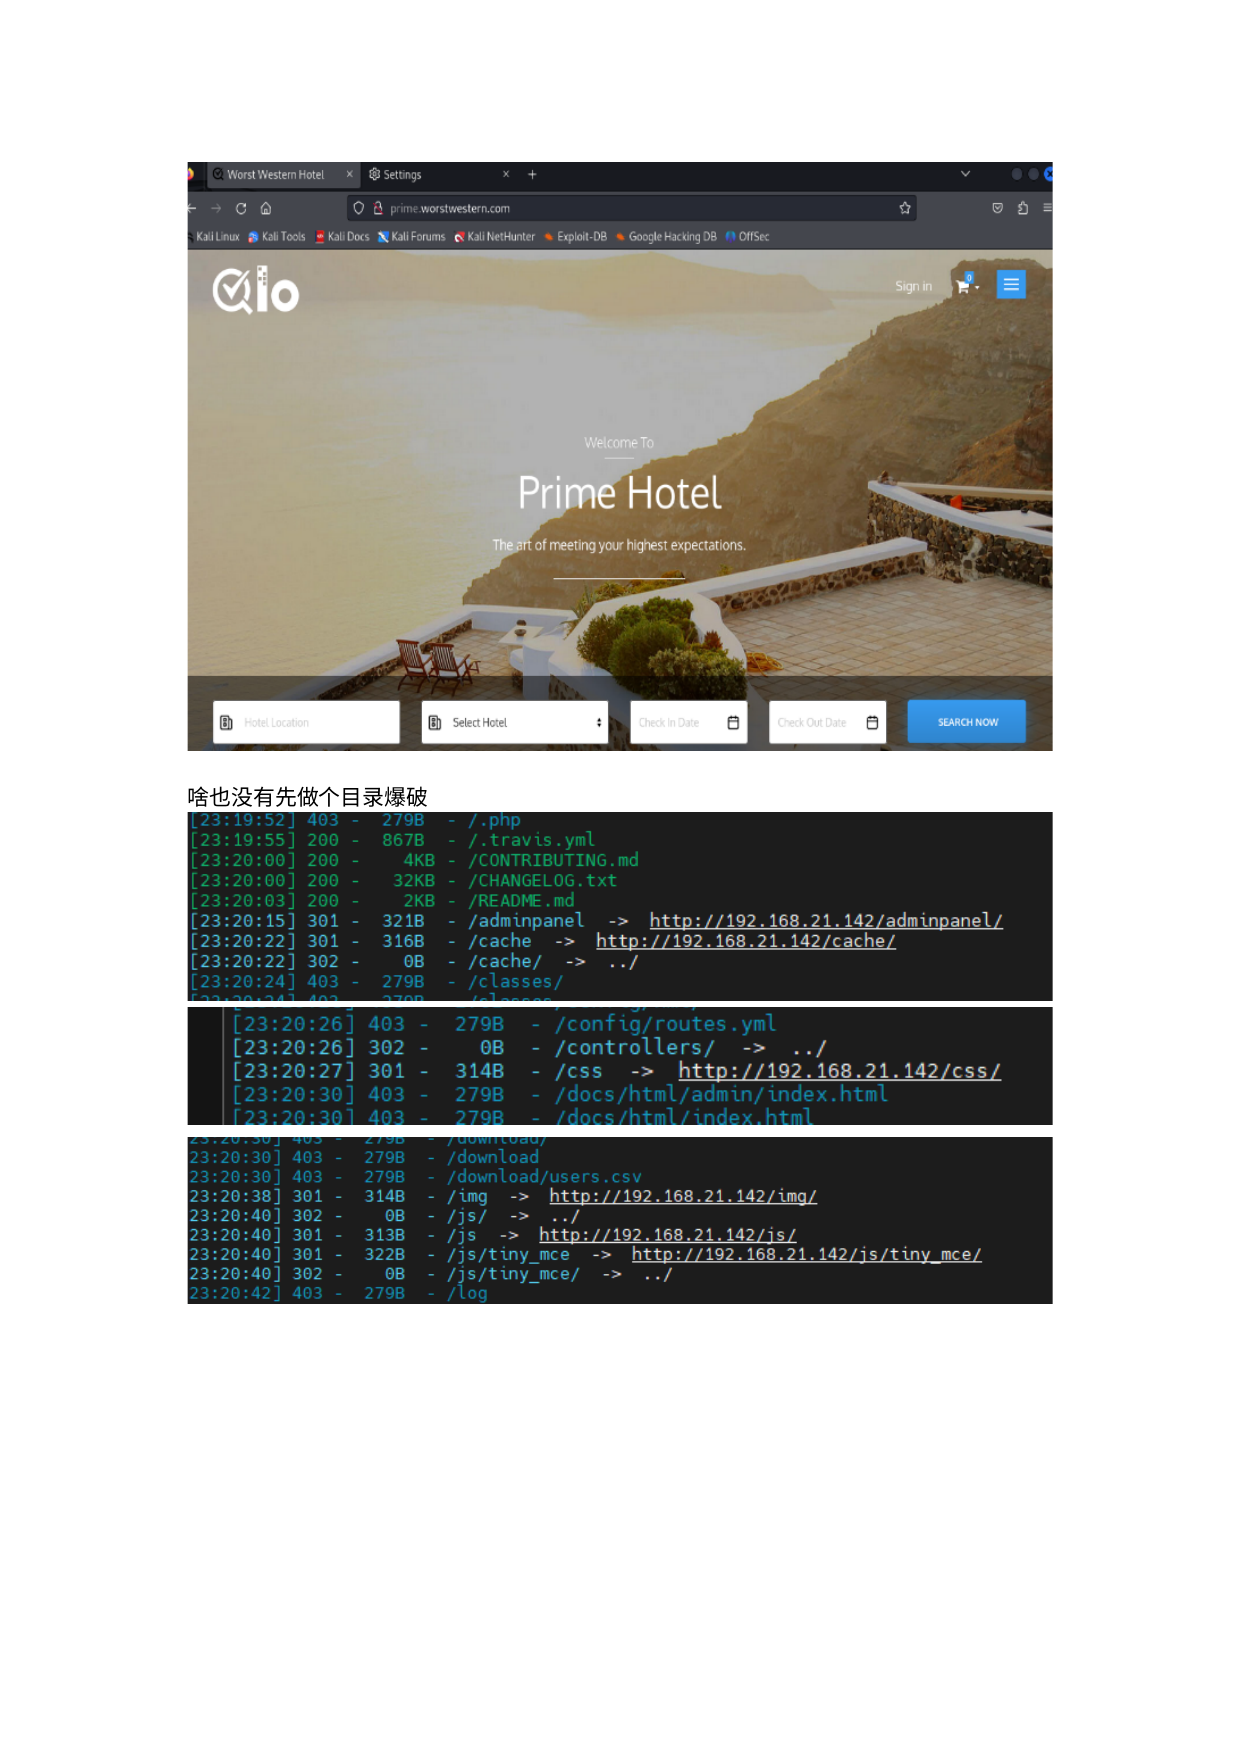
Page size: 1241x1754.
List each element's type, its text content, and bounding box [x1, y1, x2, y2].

picture [187, 1137, 1053, 1304]
picture [187, 1007, 1053, 1125]
text 啥也没有先做个目录爆破 [187, 779, 1053, 812]
picture [187, 162, 1053, 751]
picture [187, 812, 1053, 1001]
